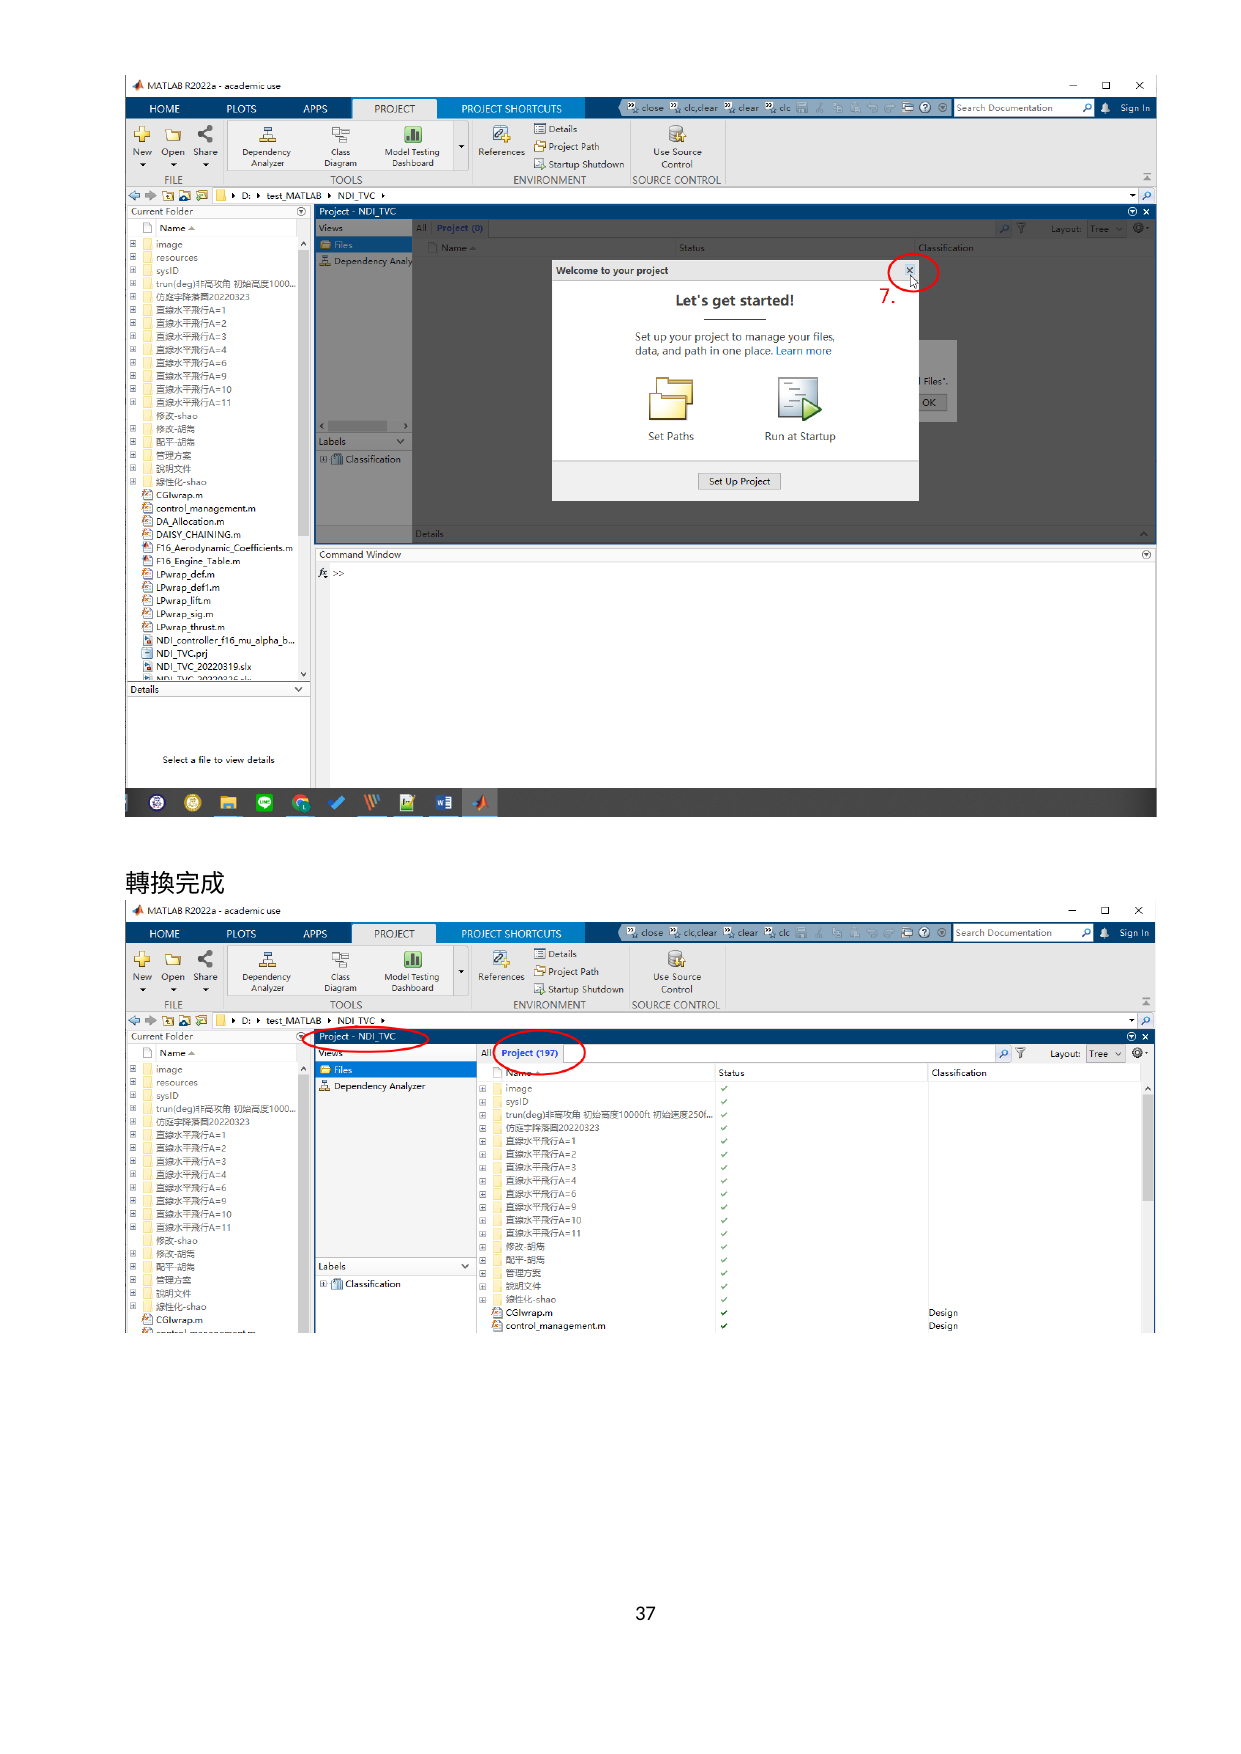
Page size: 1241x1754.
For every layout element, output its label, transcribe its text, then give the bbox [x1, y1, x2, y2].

picture [125, 900, 1156, 1333]
text 轉換完成 [75, 862, 1165, 900]
picture [125, 75, 1157, 817]
